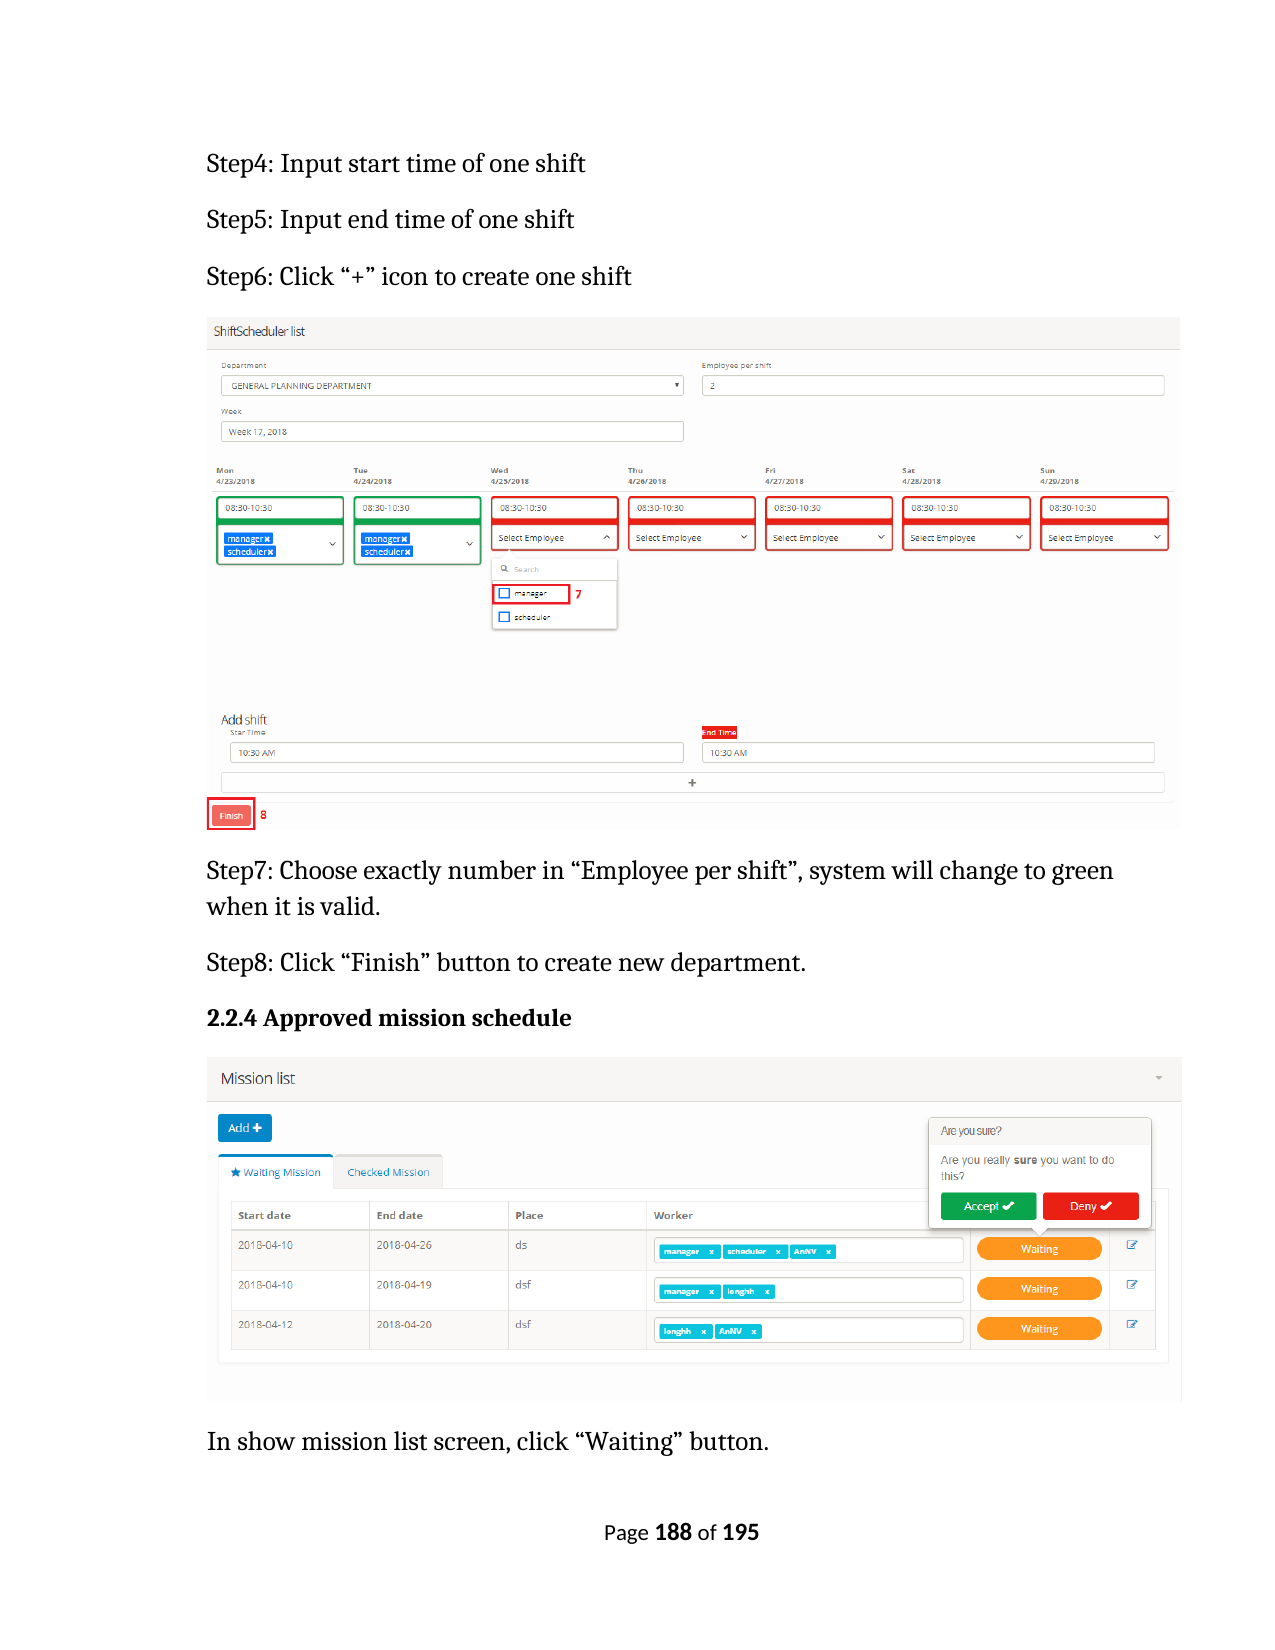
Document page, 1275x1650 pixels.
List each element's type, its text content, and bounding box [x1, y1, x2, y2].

text Step5: Input end time of one shift [207, 204, 1157, 235]
text Step6: Click “+” icon to create one shift [207, 261, 1157, 292]
text 2.2.4 Approved mission schedule [207, 1004, 1157, 1032]
picture [206, 317, 1181, 830]
text In show mission list screen, click “Waiting” button. [207, 1426, 1157, 1457]
picture [206, 1057, 1182, 1402]
text Step4: Input start time of one shift [207, 148, 1157, 179]
text Step8: Click “Finish” button to create new department. [207, 947, 1157, 978]
text Step7: Choose exactly number in “Employee per shift”, system will change to green when it is valid. [207, 855, 1157, 922]
